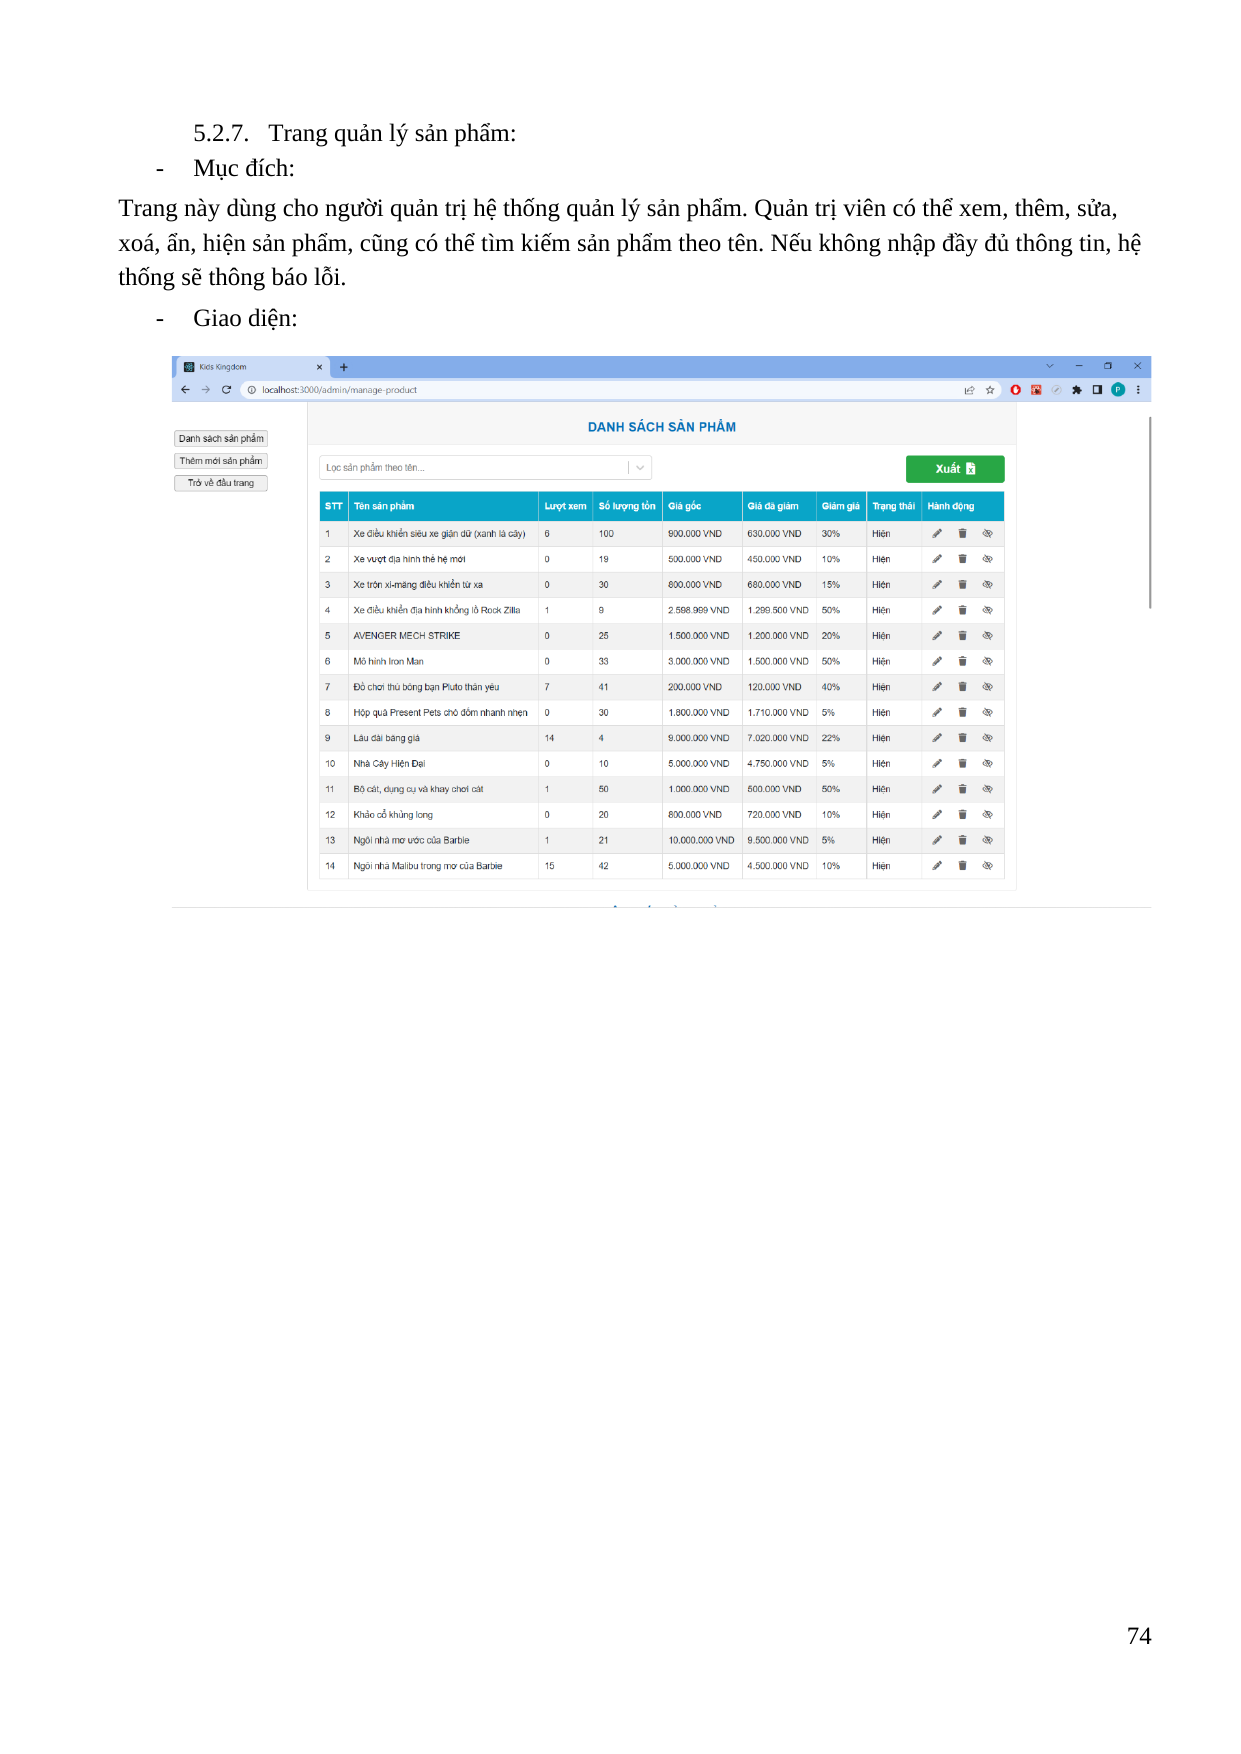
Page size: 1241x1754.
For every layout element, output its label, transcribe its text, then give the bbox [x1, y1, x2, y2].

list Trang quản lý sản phẩm: [193, 118, 1152, 147]
list Giao diện: [156, 303, 1152, 332]
picture [171, 356, 1152, 908]
text Trang này dùng cho người quản trị hệ thống quản lý sản phẩm. Quản trị viên có thể xem, thêm, sửa, xoá, ẩn, hiện sản phẩm, cũng có thể tìm kiếm sản phẩm theo tên. Nếu không nhập đầy đủ thông tin, hệ thống sẽ thông báo lỗi. [118, 193, 1152, 291]
list Mục đích: [156, 153, 1152, 181]
